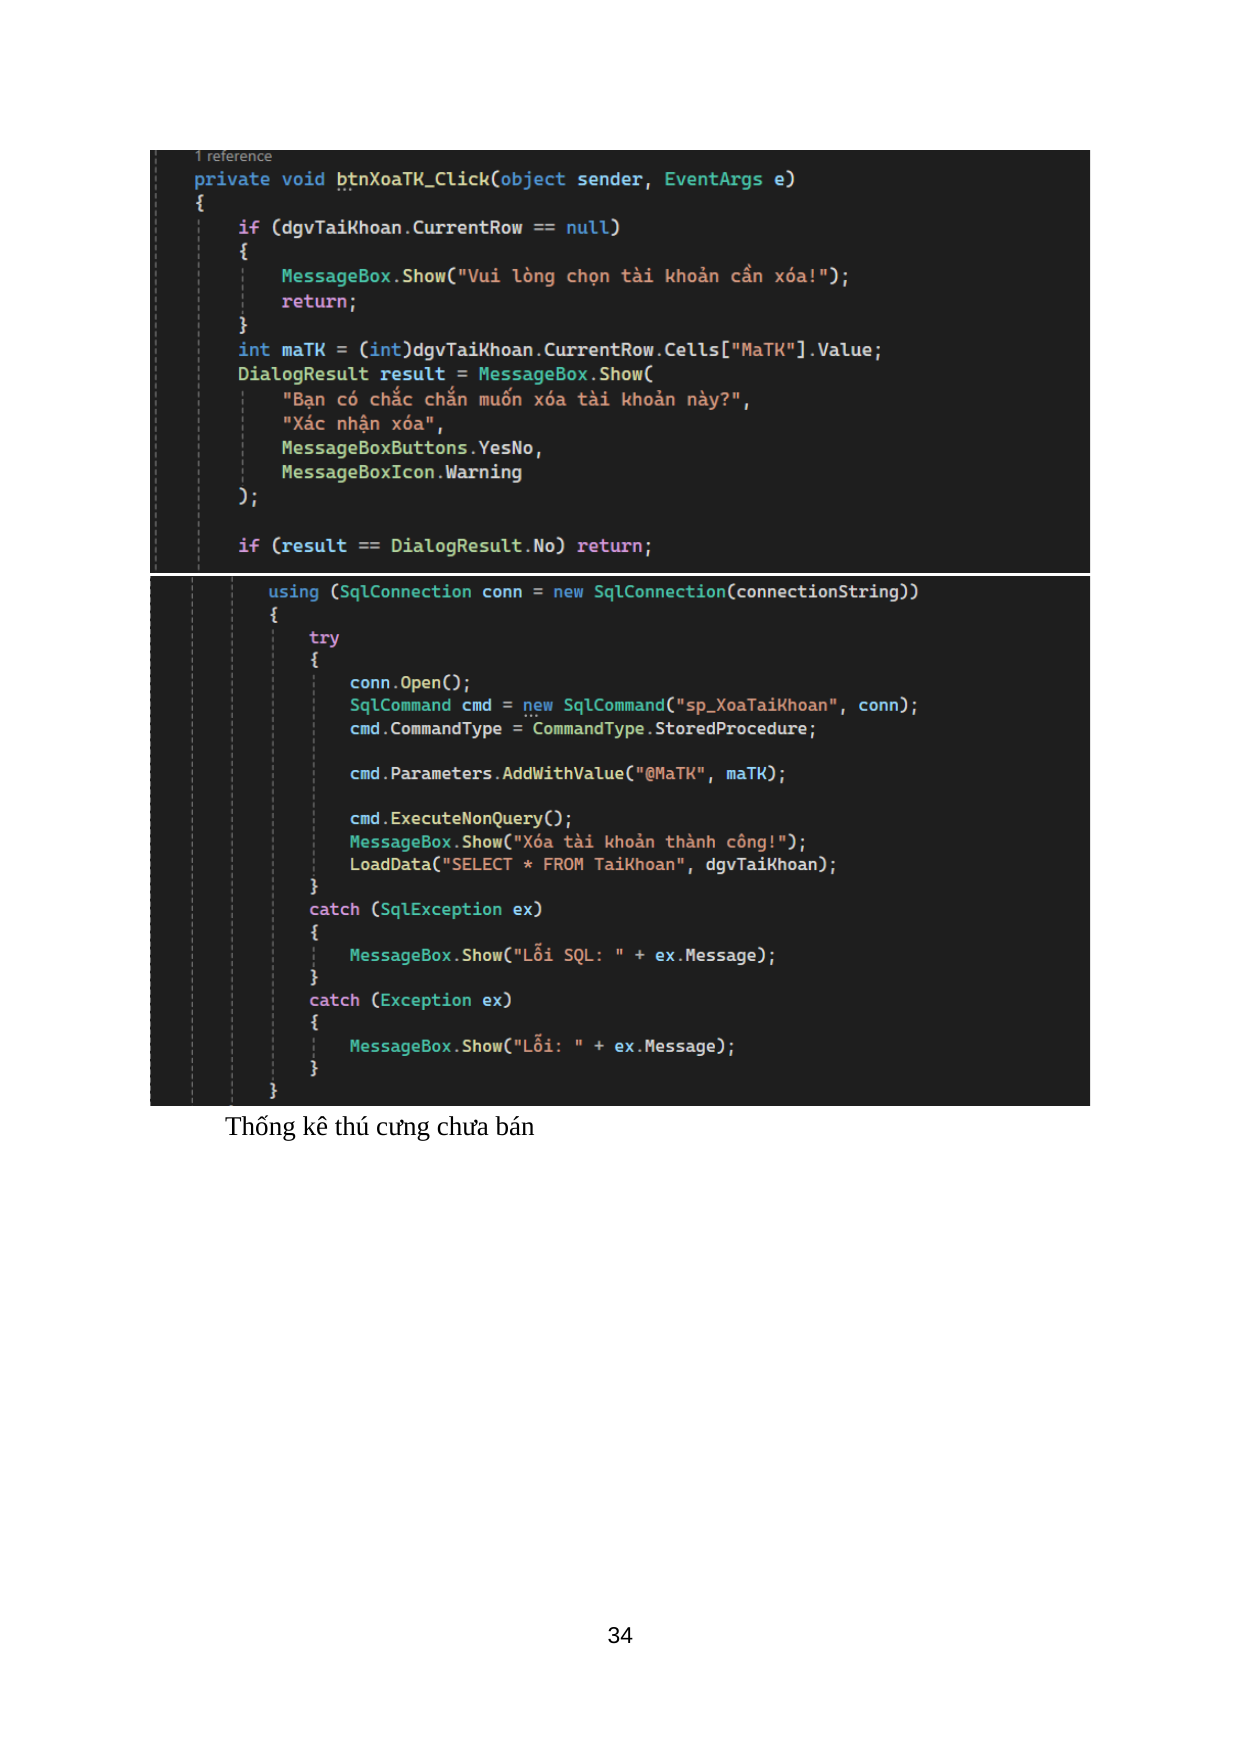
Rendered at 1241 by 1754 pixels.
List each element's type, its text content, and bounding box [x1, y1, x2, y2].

picture [150, 150, 1091, 573]
text Thống kê thú cưng chưa bán [150, 1110, 1090, 1141]
picture [150, 576, 1091, 1106]
